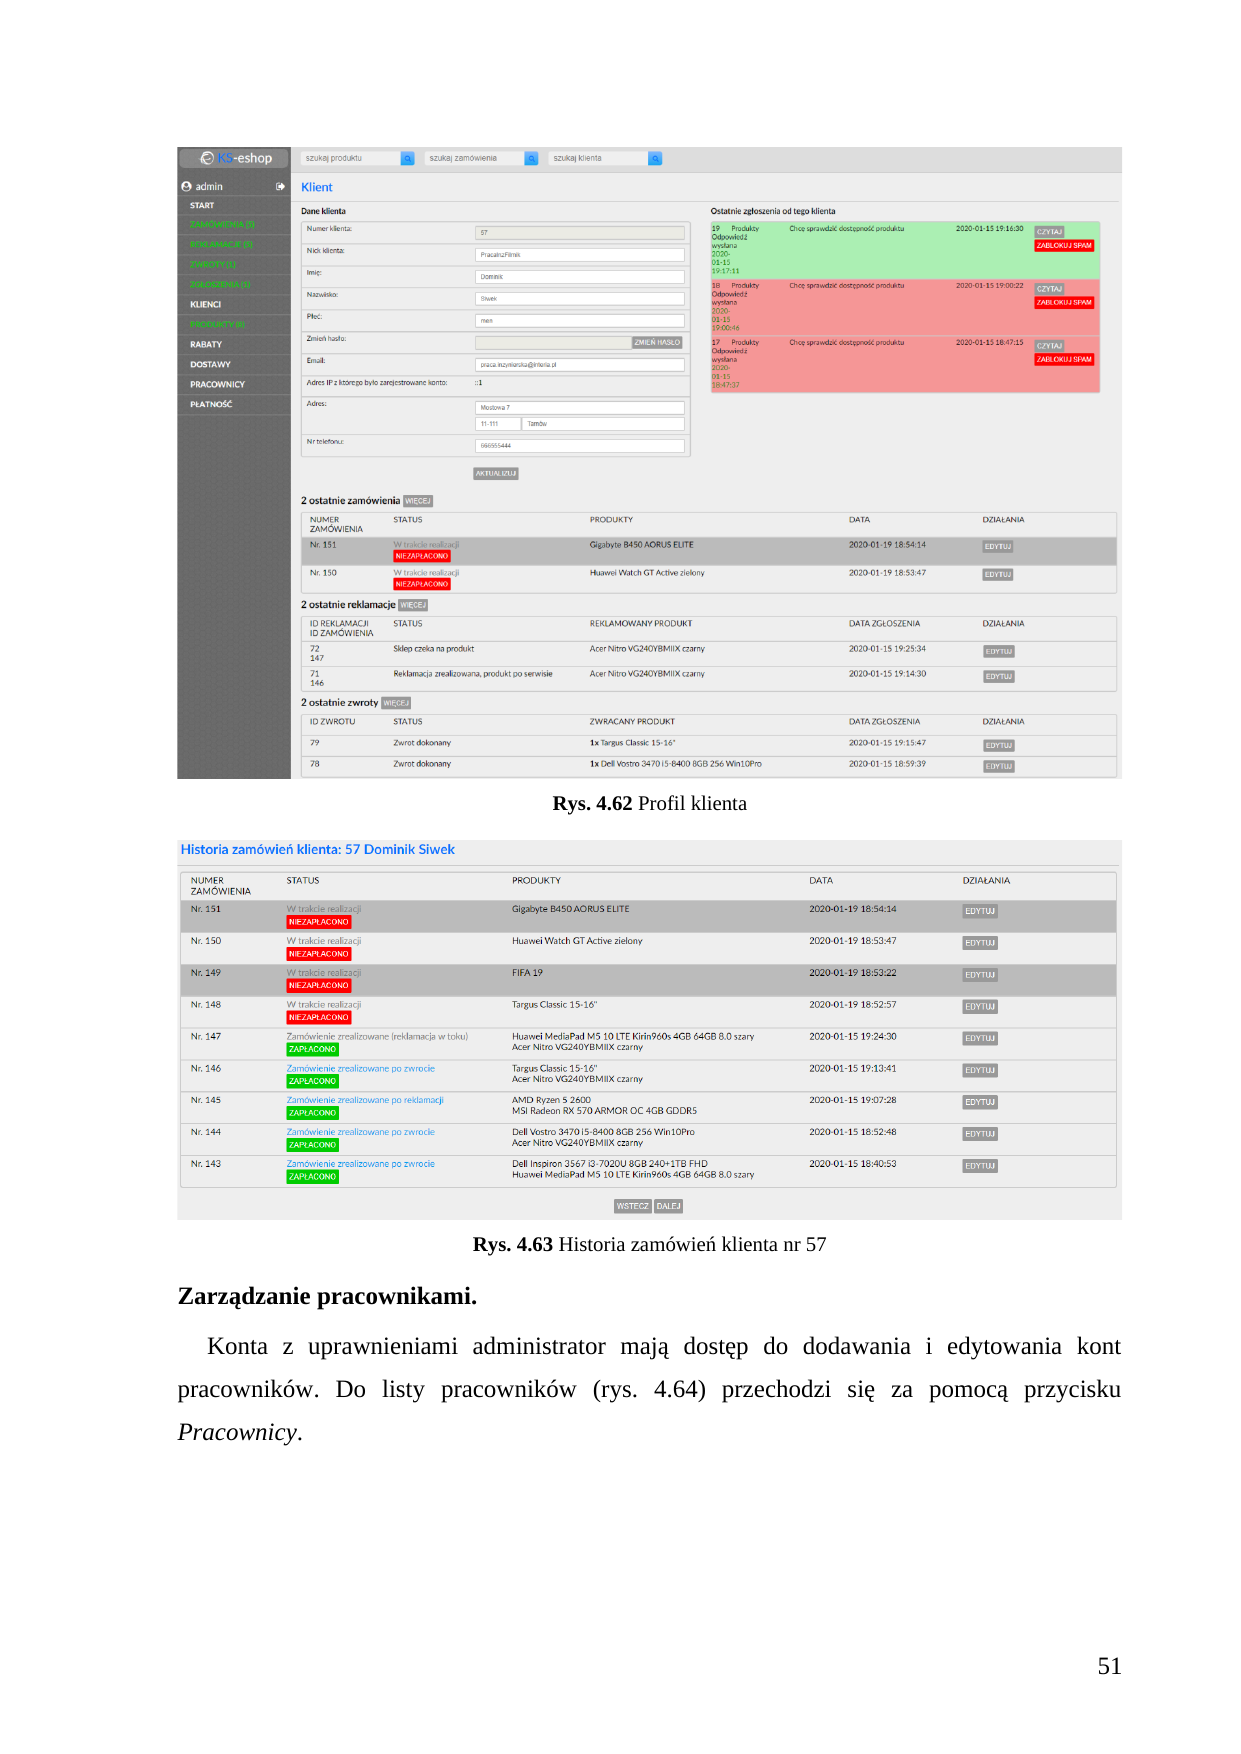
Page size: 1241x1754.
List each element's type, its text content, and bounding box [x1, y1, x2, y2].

picture [177, 147, 1123, 779]
text Zarządzanie pracownikami. [177, 1281, 1122, 1310]
text Rys. 4.62 Profil klienta [177, 791, 1122, 815]
picture [177, 840, 1123, 1220]
text Konta z uprawnieniami administrator mają dostęp do dodawania i edytowania kont pracowników. Do listy pracowników (rys. 4.64) przechodzi się za pomocą przycisku Pracownicy. [177, 1331, 1122, 1446]
text Rys. 4.63 Historia zamówień klienta nr 57 [177, 1232, 1122, 1256]
